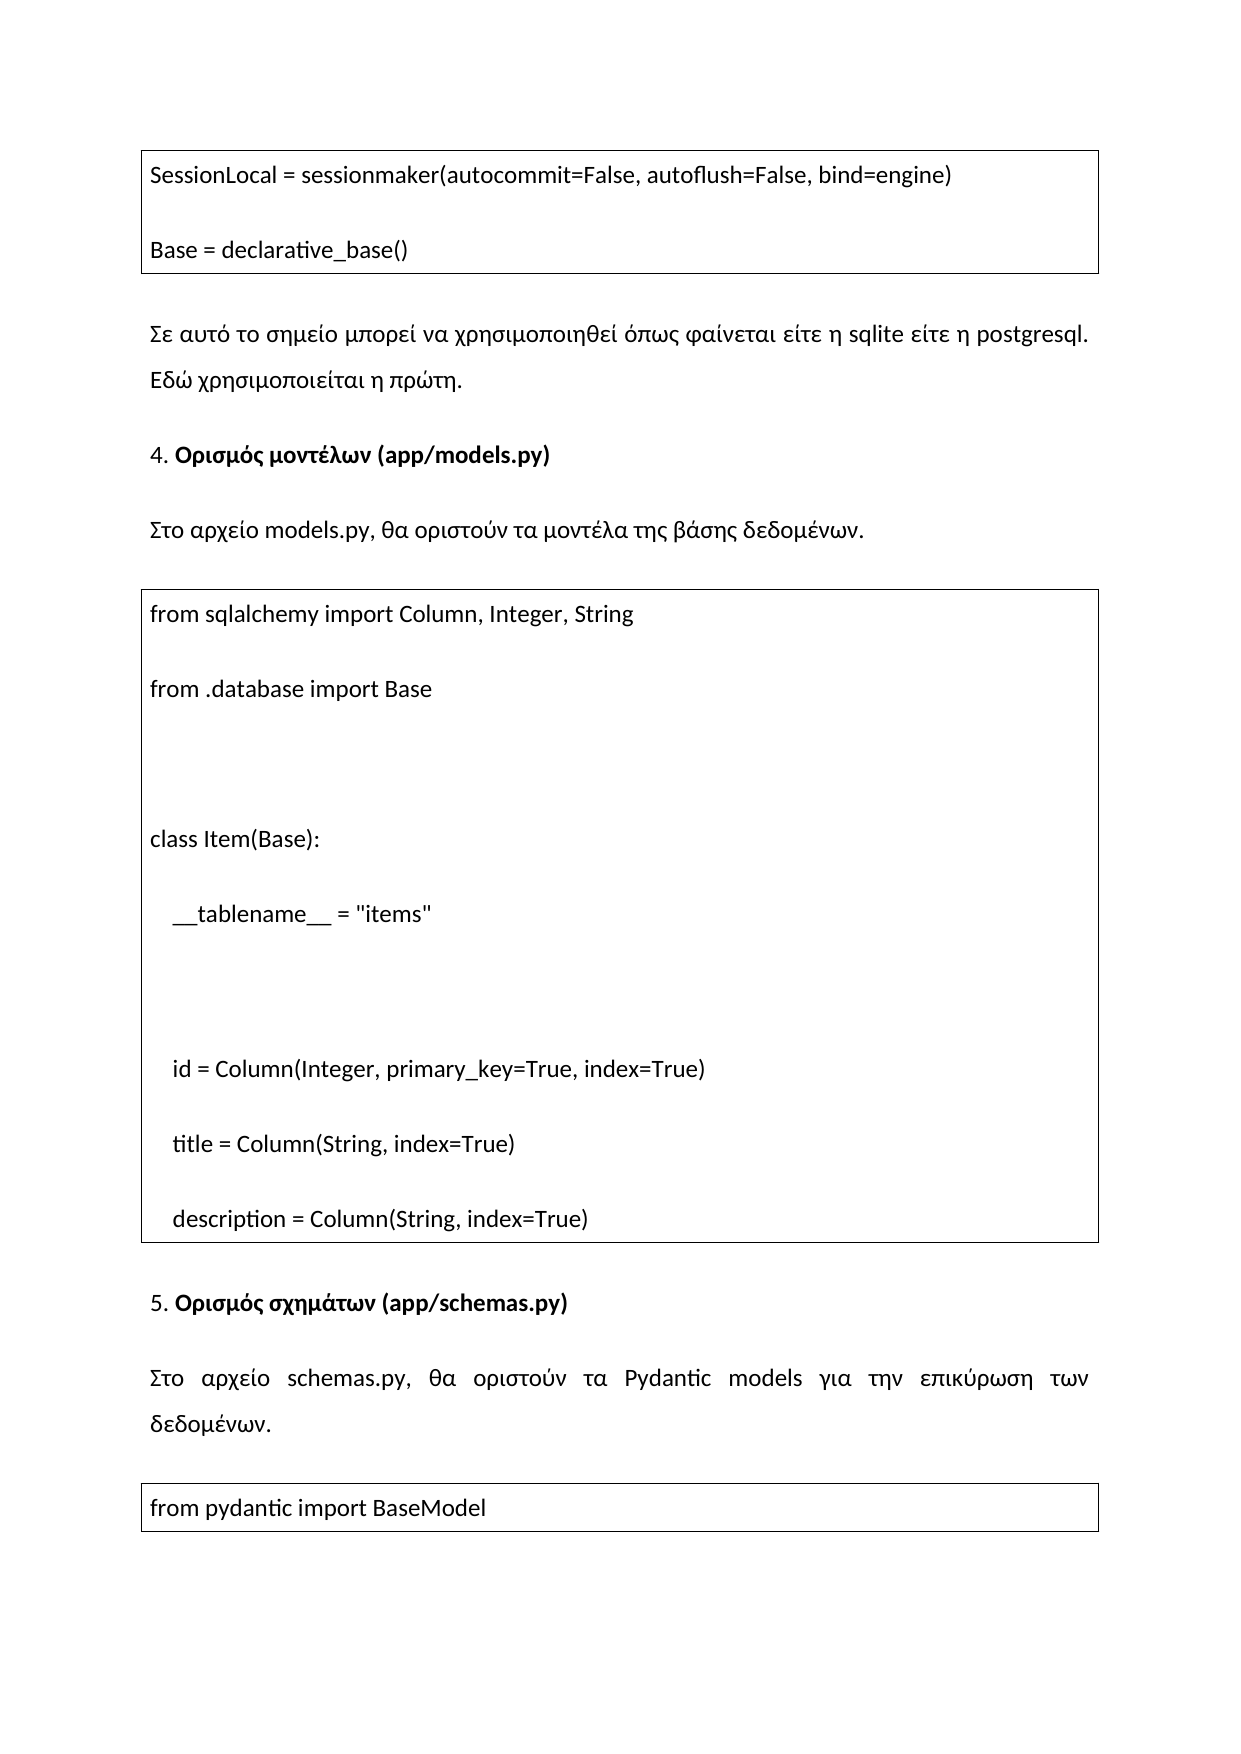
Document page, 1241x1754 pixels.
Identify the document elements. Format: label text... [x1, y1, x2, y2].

text class Item(Base): [142, 814, 1098, 853]
text from .database import Base [142, 664, 1098, 704]
text Base = declarative_base() [142, 225, 1098, 273]
text 4. Ορισμός μοντέλων (app/models.py) [150, 439, 1090, 470]
text id = Column(Integer, primary_key=True, index=True) [142, 1044, 1098, 1083]
text title = Column(String, index=True) [142, 1118, 1098, 1158]
text 5. Ορισμός σχημάτων (app/schemas.py) [150, 1287, 1090, 1318]
text description = Column(String, index=True) [142, 1193, 1098, 1242]
text Στο αρχείο schemas.py, θα οριστούν τα Pydantic models για την επικύρωση των δεδομένων. [150, 1362, 1090, 1438]
text SessionLocal = sessionmaker(autocommit=False, autoflush=False, bind=engine) [142, 151, 1098, 190]
text from pydantic import BaseModel [142, 1484, 1098, 1531]
text Στο αρχείο models.py, θα οριστούν τα μοντέλα της βάσης δεδομένων. [150, 514, 1090, 544]
text Σε αυτό το σημείο μπορεί να χρησιμοποιηθεί όπως φαίνεται είτε η sqlite είτε η postgresql. Εδώ χρησιμοποιείται η πρώτη. [150, 318, 1090, 395]
text __tablename__ = "items" [142, 888, 1098, 928]
text from sqlalchemy import Column, Integer, String [142, 590, 1098, 629]
